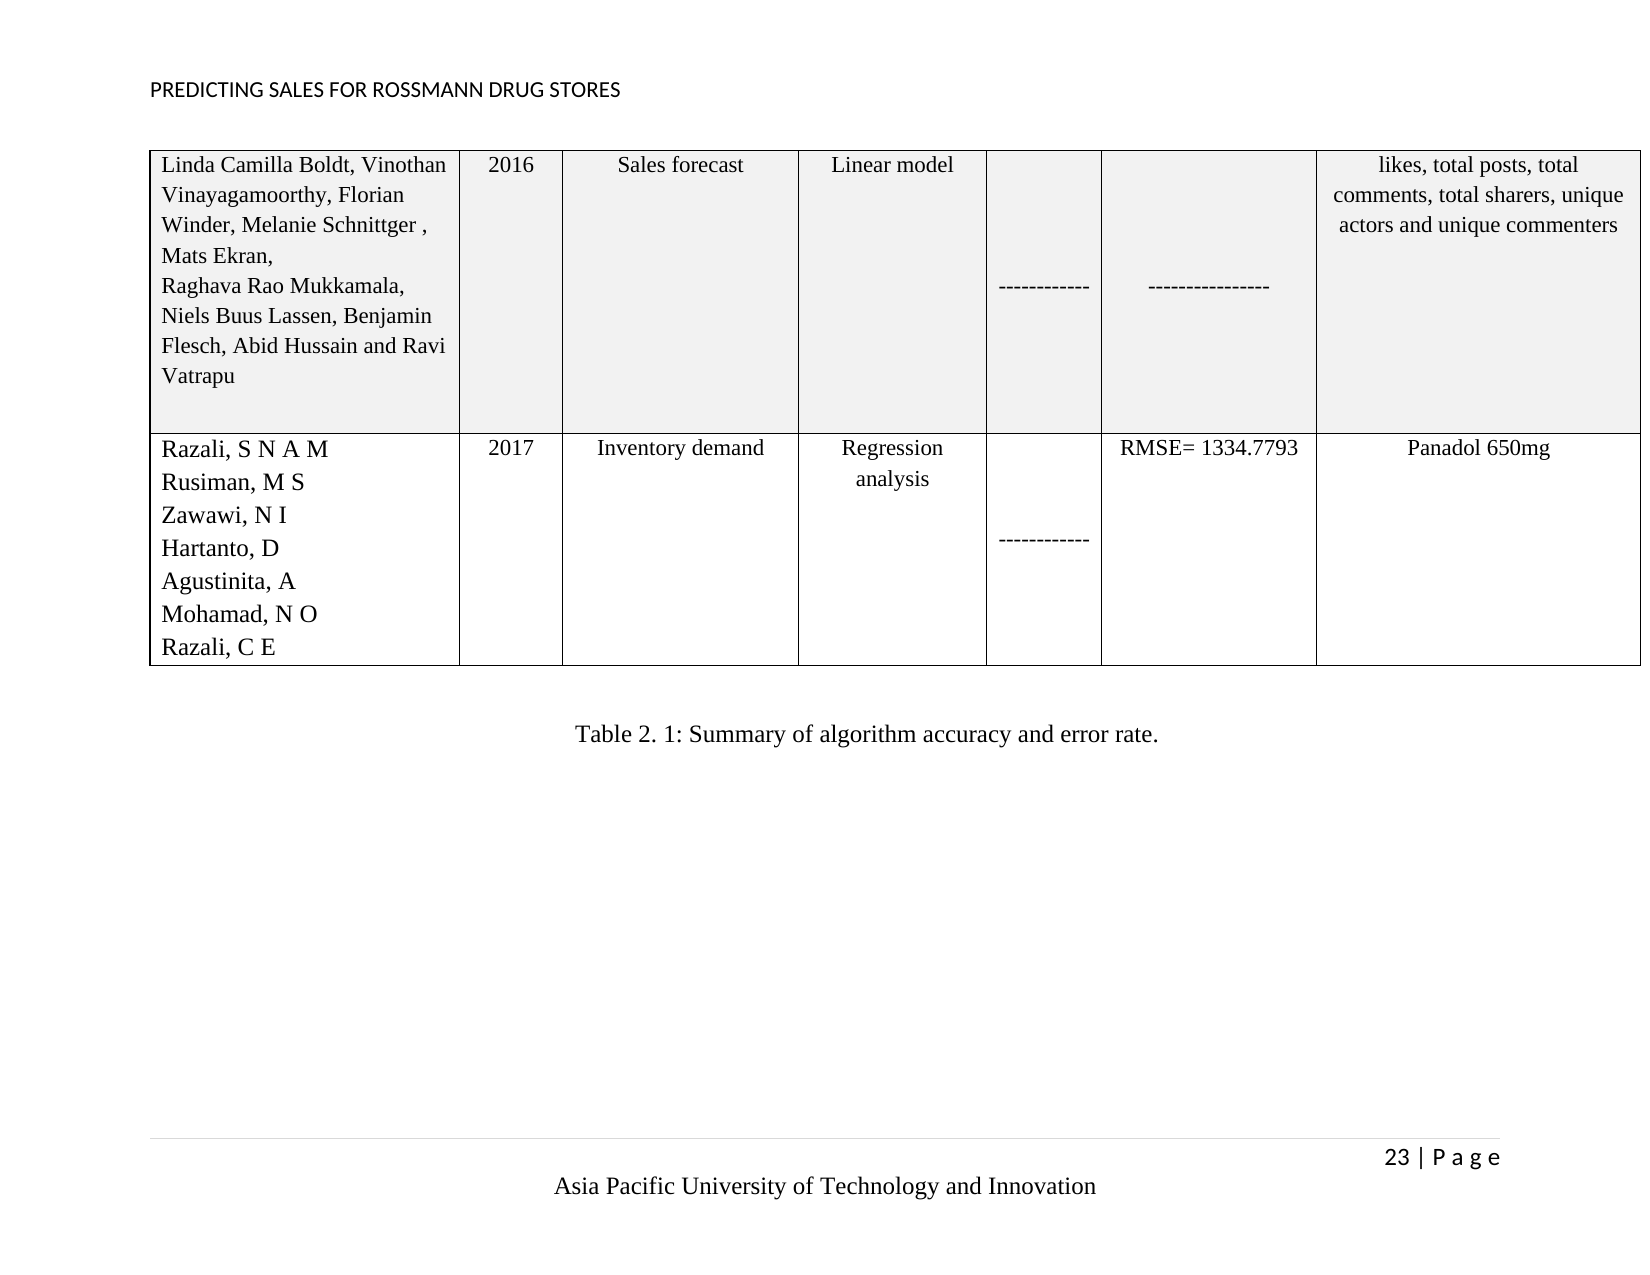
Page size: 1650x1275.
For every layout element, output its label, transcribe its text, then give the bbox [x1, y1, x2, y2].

table_cell ------------ [987, 151, 1101, 433]
table_cell ---------------- [1102, 151, 1316, 433]
table_cell 2016 [460, 151, 562, 433]
table_cell Inventory demand [563, 434, 798, 665]
table_cell Regression analysis [799, 434, 986, 665]
table_cell Linda Camilla Boldt, Vinothan Vinayagamoorthy, Florian Winder, Melanie Schnittger , Mats Ekran, Raghava Rao Mukkamala, Niels Buus Lassen, Benjamin Flesch, Abid Hussain and Ravi Vatrapu [151, 151, 459, 433]
table_cell Linear model [799, 151, 986, 433]
table_cell Razali, S N A M Rusiman, M S Zawawi, N I Hartanto, D Agustinita, A Mohamad, N O Razali, C E [151, 434, 459, 665]
table_cell ------------ [987, 434, 1101, 665]
table_cell 2017 [460, 434, 562, 665]
text Table 2. 1: Summary of algorithm accuracy and error rate. [150, 719, 1500, 748]
table_cell Panadol 650mg [1317, 434, 1640, 665]
table_cell Sales forecast [563, 151, 798, 433]
table_cell RMSE= 1334.7793 [1102, 434, 1316, 665]
table_cell likes, total posts, total comments, total sharers, unique actors and unique commenters [1317, 151, 1640, 433]
